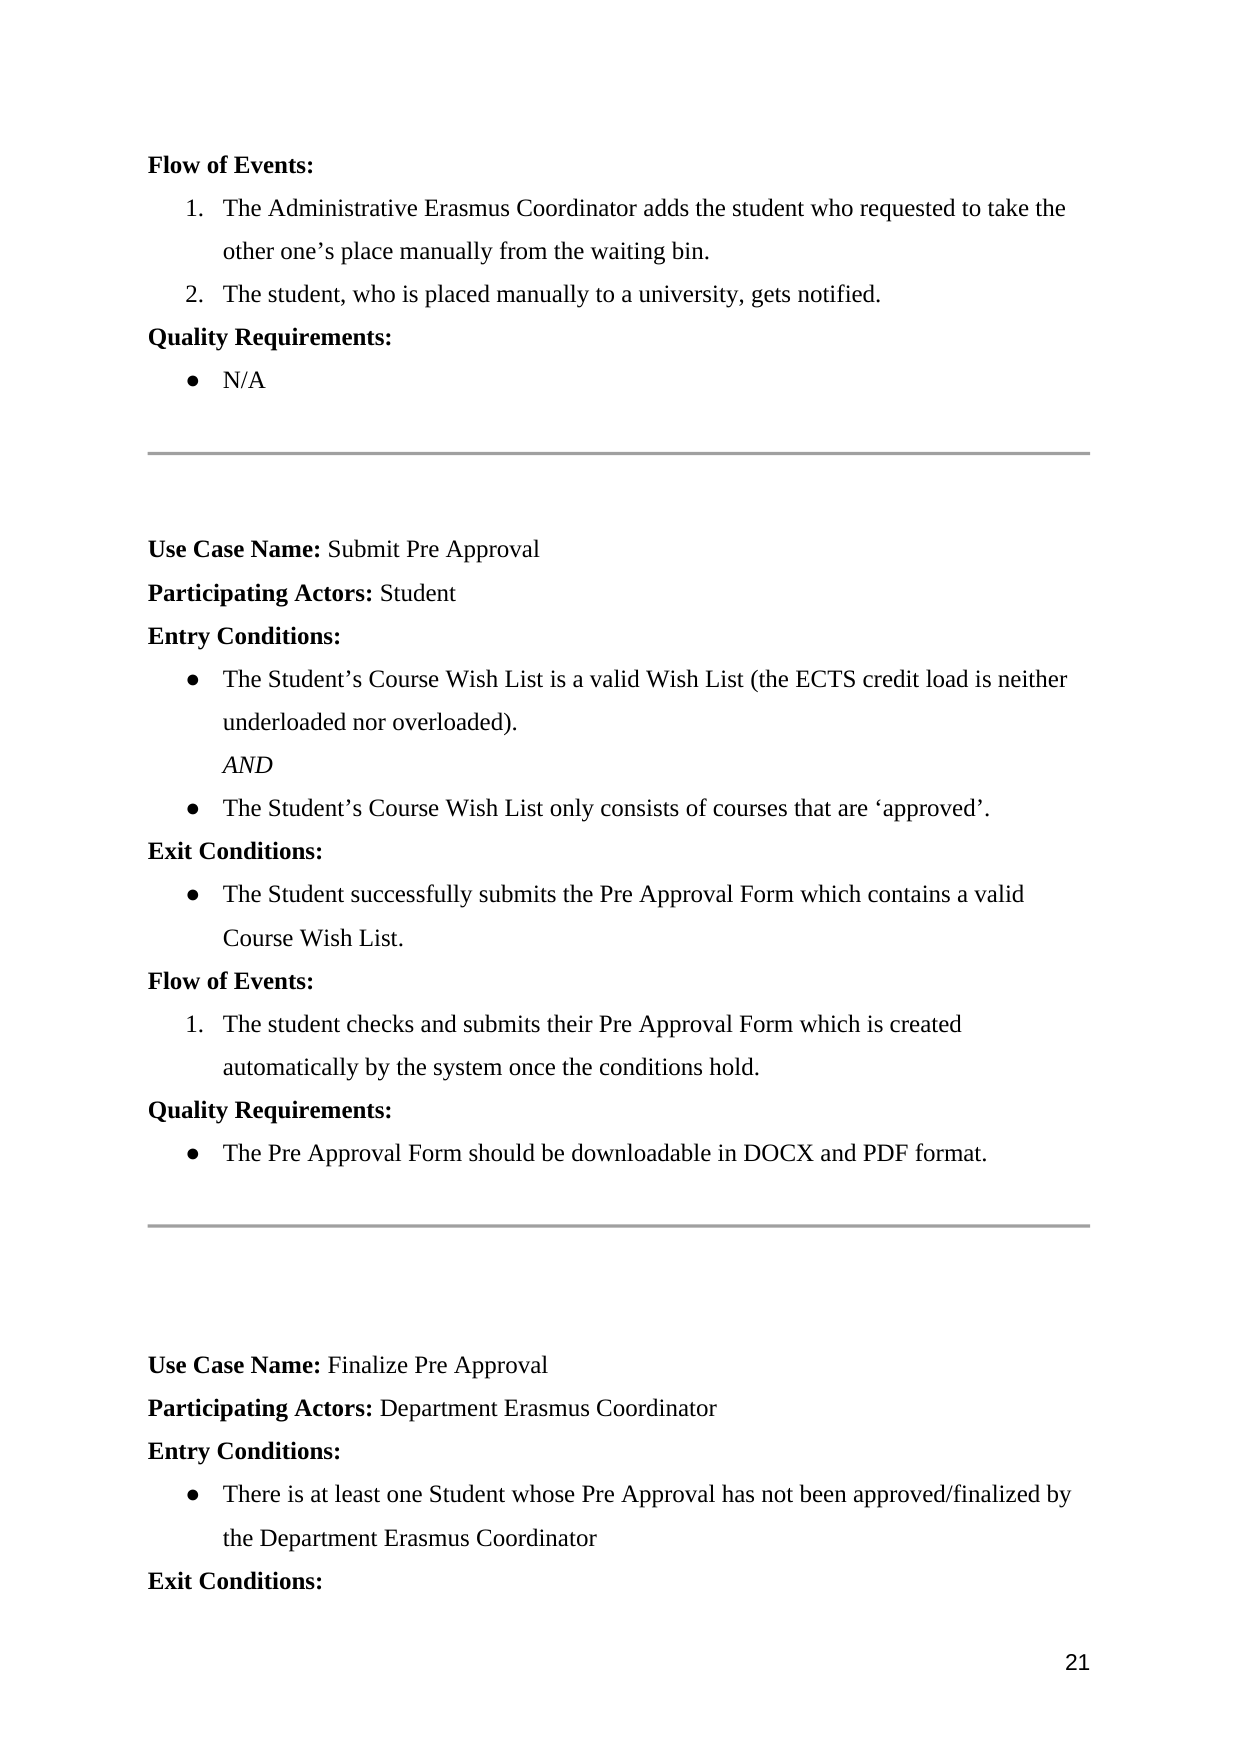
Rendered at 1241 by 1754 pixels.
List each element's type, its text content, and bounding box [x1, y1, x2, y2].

text Flow of Events: [148, 150, 1090, 179]
text Flow of Events: [148, 966, 1090, 994]
text Use Case Name: Submit Pre Approval [148, 534, 1090, 563]
text Entry Conditions: [148, 621, 1090, 649]
text Use Case Name: Finalize Pre Approval [148, 1350, 1090, 1379]
text Participating Actors: Department Erasmus Coordinator [148, 1393, 1090, 1422]
list There is at least one Student whose Pre Approval has not been approved/finalized by the Department Erasmus Coordinator [185, 1479, 1090, 1551]
list The Student’s Course Wish List is a valid Wish List (the ECTS credit load is neither underloaded nor overloaded). [185, 664, 1090, 736]
list The Pre Approval Form should be downloadable in DOCX and PDF format. [185, 1138, 1090, 1167]
list The Student’s Course Wish List only consists of courses that are ‘approved’. [185, 793, 1090, 822]
list The Student successfully submits the Pre Approval Form which contains a valid Course Wish List. [185, 879, 1090, 951]
text Exit Conditions: [148, 836, 1090, 865]
text Participating Actors: Student [148, 578, 1090, 606]
list The student checks and submits their Pre Approval Form which is created automatically by the system once the conditions hold. [185, 1009, 1090, 1081]
list The Administrative Erasmus Coordinator adds the student who requested to take the other one’s place manually from the waiting bin. [185, 193, 1090, 265]
text Quality Requirements: [148, 1095, 1090, 1124]
text Quality Requirements: [148, 322, 1090, 351]
text Exit Conditions: [148, 1566, 1090, 1594]
list The student, who is placed manually to a university, gets notified. [185, 279, 1090, 308]
text AND [223, 750, 1090, 779]
text Entry Conditions: [148, 1436, 1090, 1465]
list N/A [185, 366, 1090, 394]
